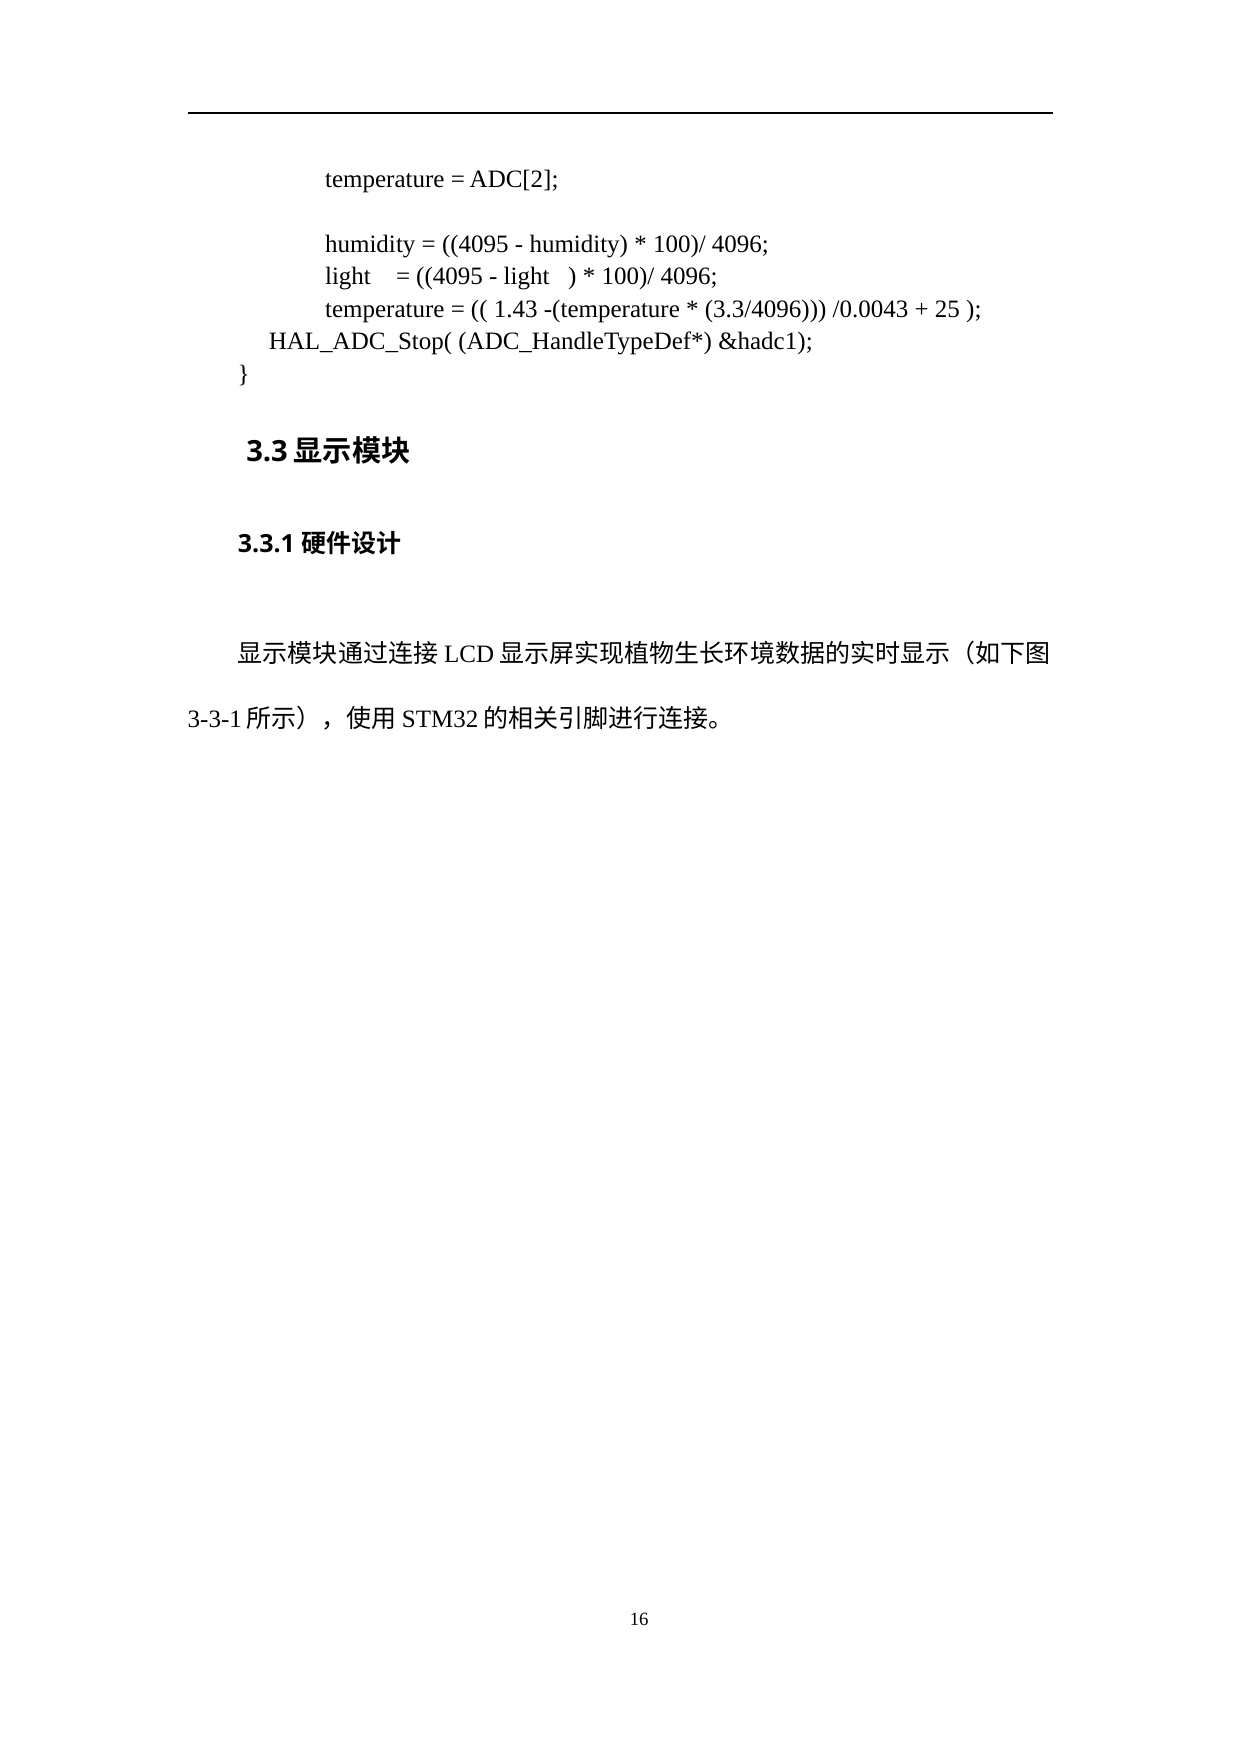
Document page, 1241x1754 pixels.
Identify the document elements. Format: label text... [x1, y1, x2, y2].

text } [187, 357, 1053, 389]
text humidity = ((4095 - humidity) * 100)/ 4096; [187, 227, 1053, 259]
text light = ((4095 - light ) * 100)/ 4096; [187, 259, 1053, 292]
text temperature = (( 1.43 -(temperature * (3.3/4096))) /0.0043 + 25 ); [187, 292, 1053, 324]
text 显示模块通过连接LCD显示屏实现植物生长环境数据的实时显示（如下图3-3-1所示），使用STM32的相关引脚进行连接。 [187, 619, 1053, 749]
text HAL_ADC_Stop( (ADC_HandleTypeDef*) &hadc1); [187, 324, 1053, 357]
subtitle 3.3显示模块 [187, 417, 1053, 482]
subtitle 3.3.1 硬件设计 [187, 509, 1053, 574]
text temperature = ADC[2]; [187, 162, 1053, 194]
